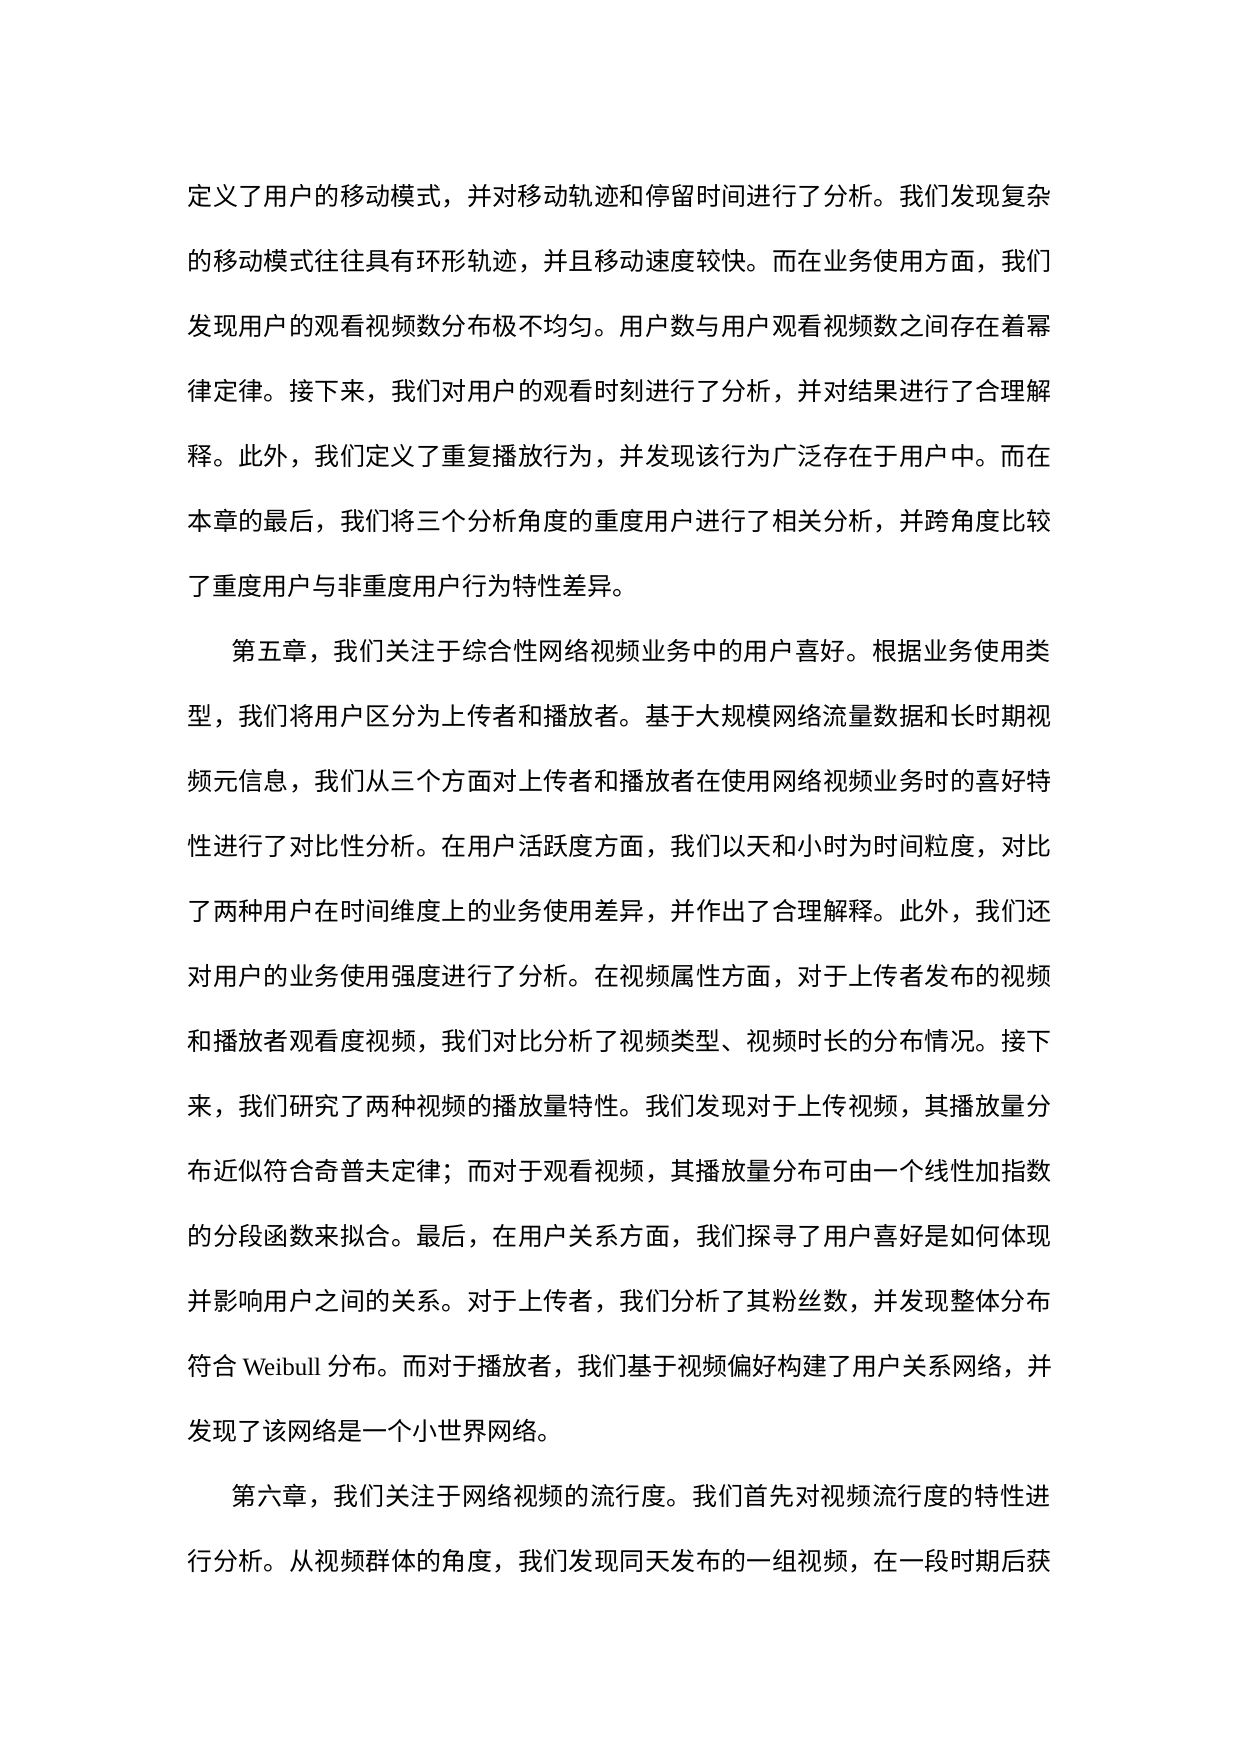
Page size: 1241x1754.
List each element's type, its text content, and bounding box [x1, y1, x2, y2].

text 第五章，我们关注于综合性网络视频业务中的用户喜好。根据业务使用类型，我们将用户区分为上传者和播放者。基于大规模网络流量数据和长时期视频元信息，我们从三个方面对上传者和播放者在使用网络视频业务时的喜好特性进行了对比性分析。在用户活跃度方面，我们以天和小时为时间粒度，对比了两种用户在时间维度上的业务使用差异，并作出了合理解释。此外，我们还对用户的业务使用强度进行了分析。在视频属性方面，对于上传者发布的视频和播放者观看度视频，我们对比分析了视频类型、视频时长的分布情况。接下来，我们研究了两种视频的播放量特性。我们发现对于上传视频，其播放量分布近似符合奇普夫定律；而对于观看视频，其播放量分布可由一个线性加指数的分段函数来拟合。最后，在用户关系方面，我们探寻了用户喜好是如何体现并影响用户之间的关系。对于上传者，我们分析了其粉丝数，并发现整体分布符合Weibull 分布。而对于播放者，我们基于视频偏好构建了用户关系网络，并发现了该网络是一个小世界网络。 [187, 617, 1053, 1462]
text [187, 1462, 1053, 1592]
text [187, 162, 1053, 617]
